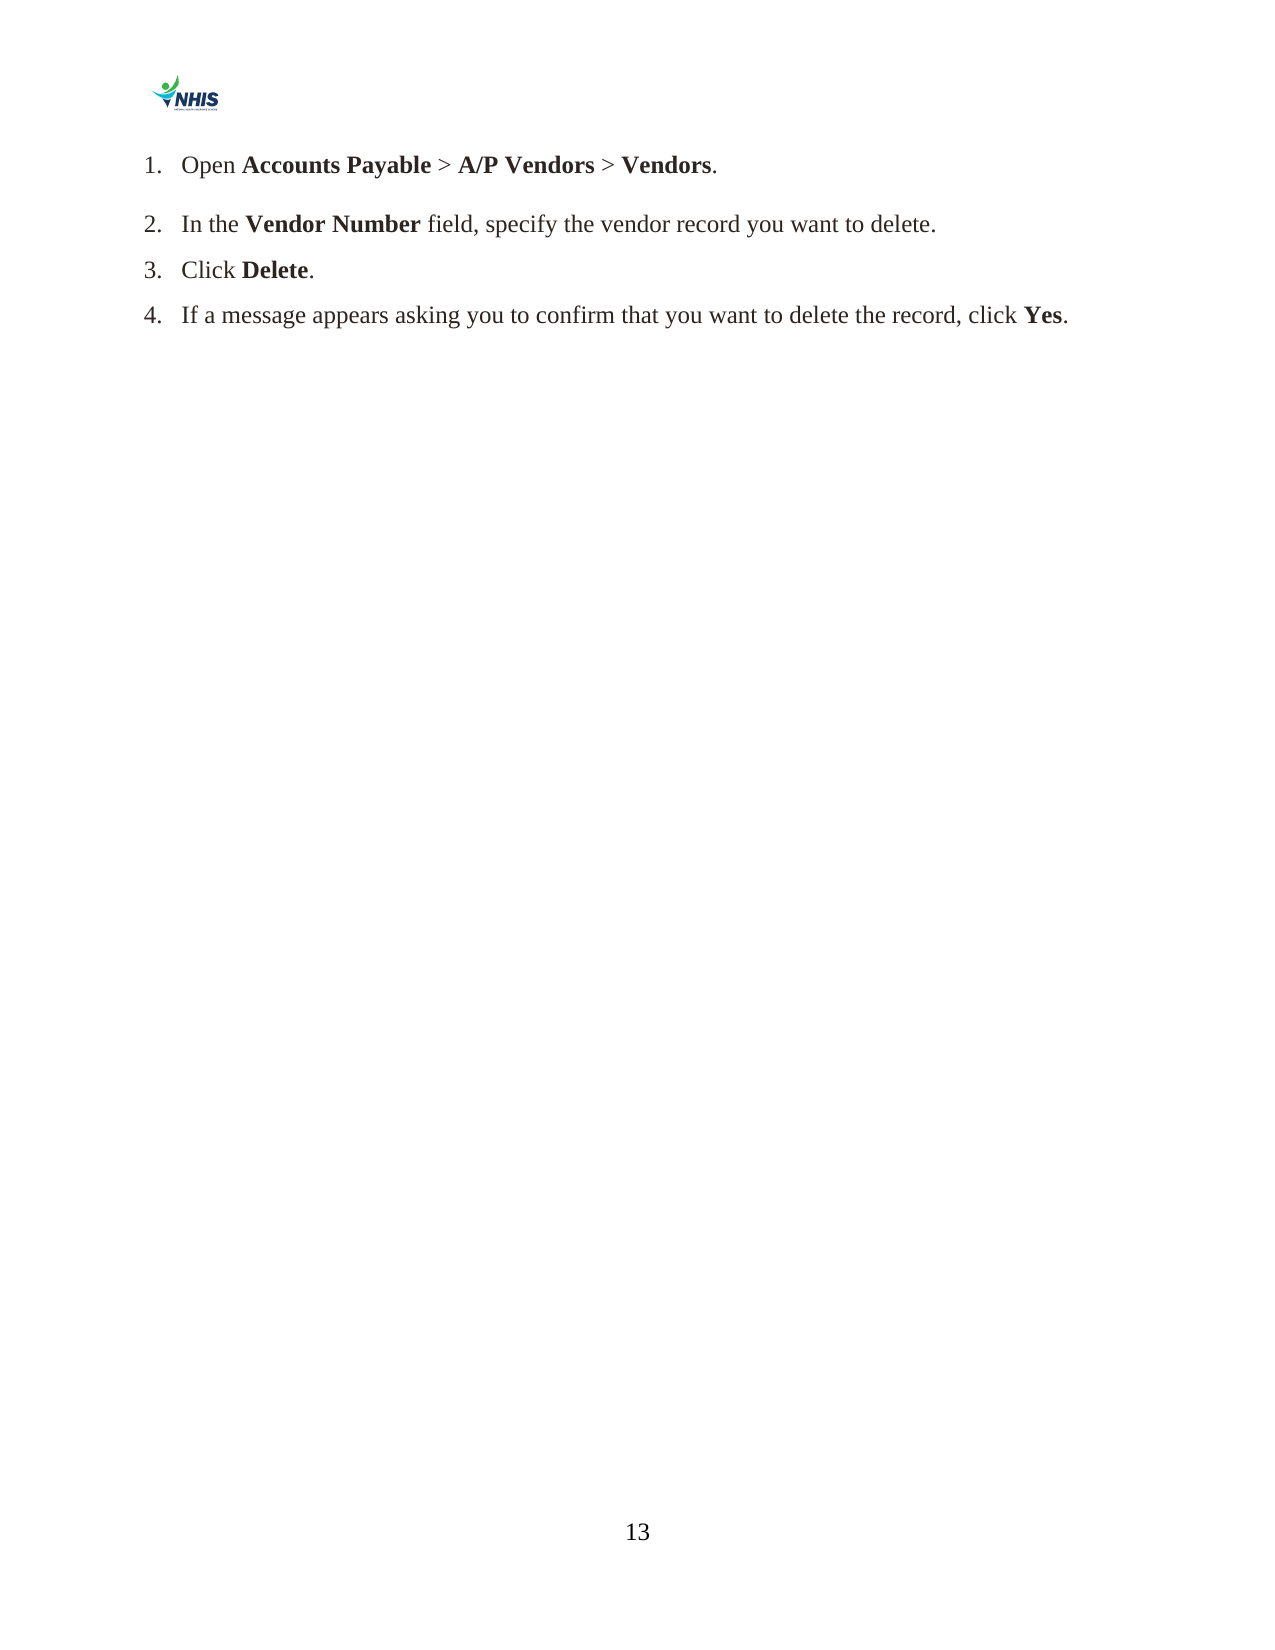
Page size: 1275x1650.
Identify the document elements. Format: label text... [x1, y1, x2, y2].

list If a message appears asking you to confirm that you want to delete the record, click Yes. [144, 299, 1102, 329]
list Open Accounts Payable > A/P Vendors > Vendors. [144, 150, 1102, 179]
picture [150, 75, 222, 113]
list Click Delete. [144, 253, 1102, 283]
list In the Vendor Number field, specify the vendor record you want to delete. [144, 208, 1102, 238]
